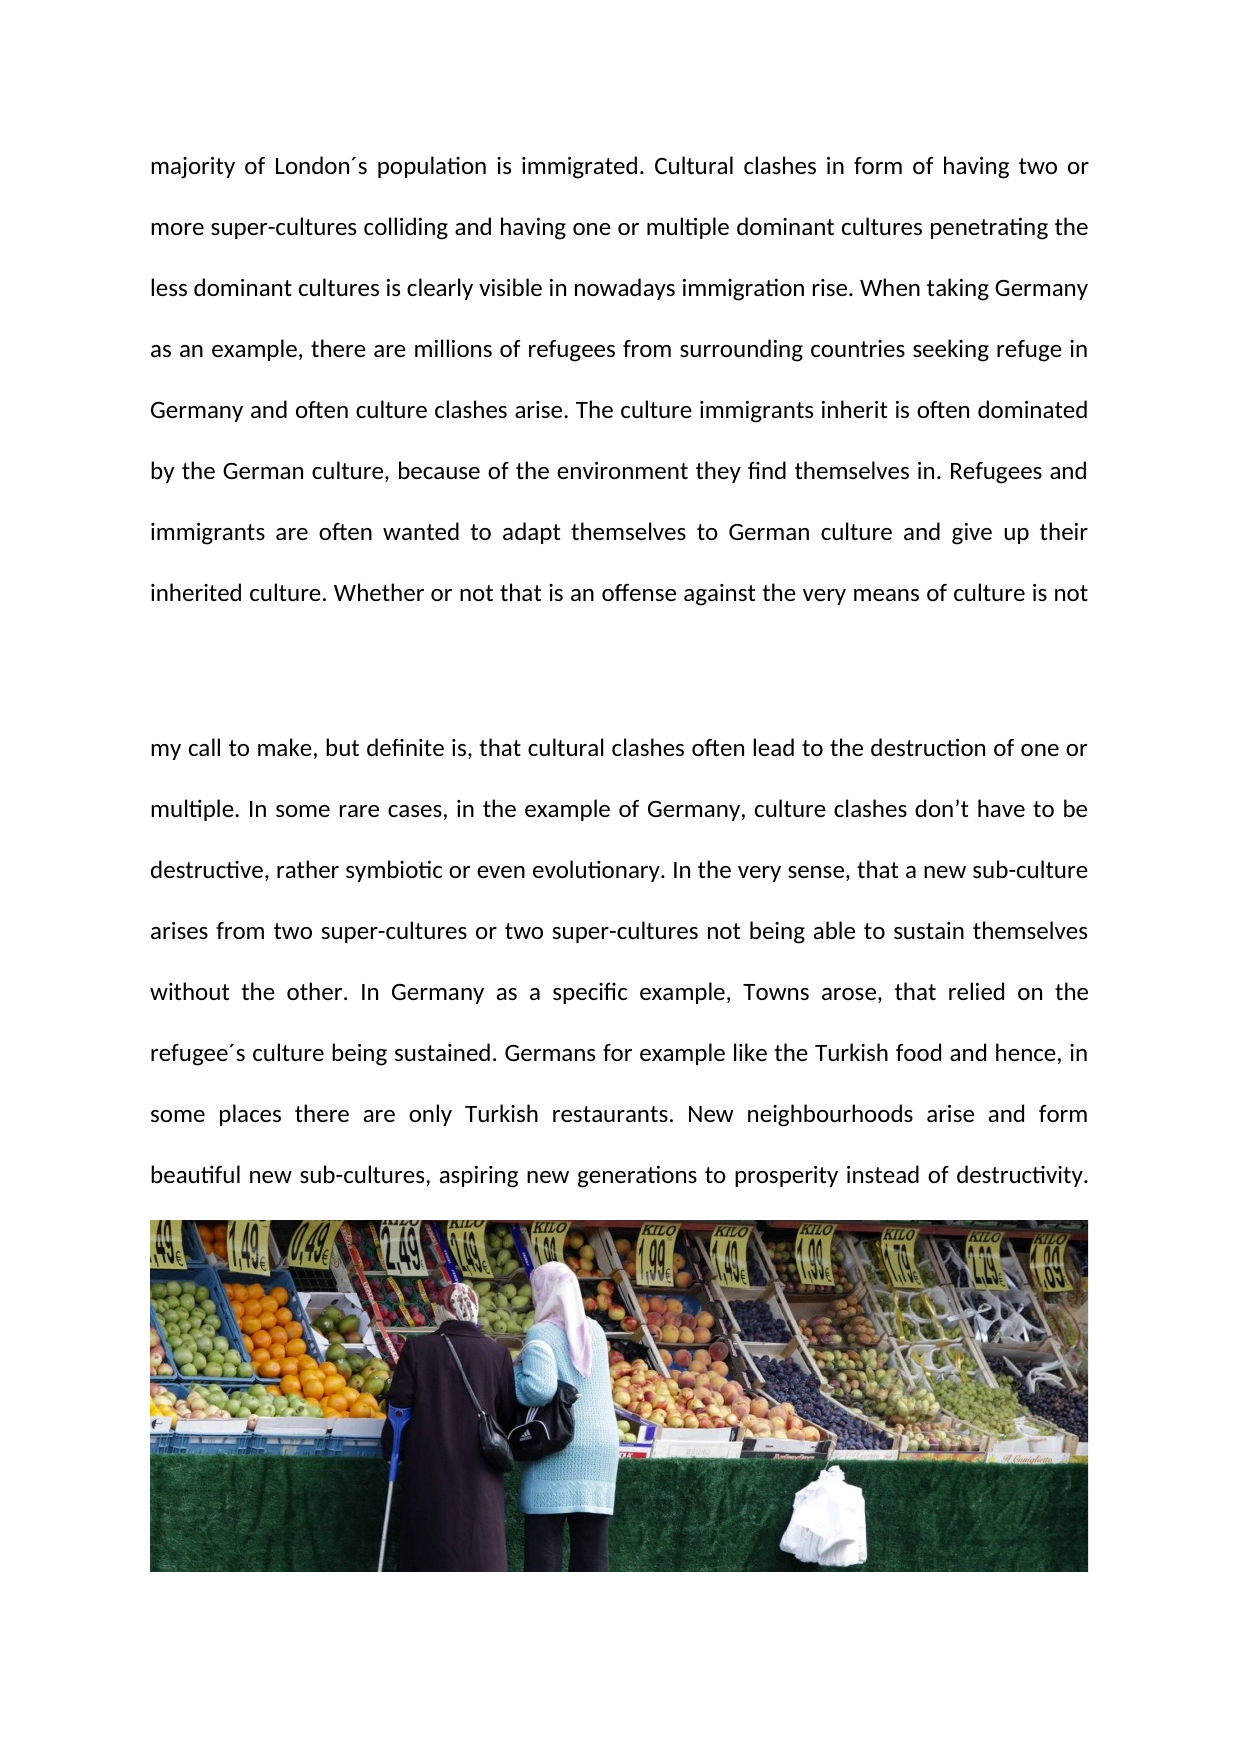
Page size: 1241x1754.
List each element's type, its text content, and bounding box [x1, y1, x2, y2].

picture [150, 1220, 1089, 1572]
